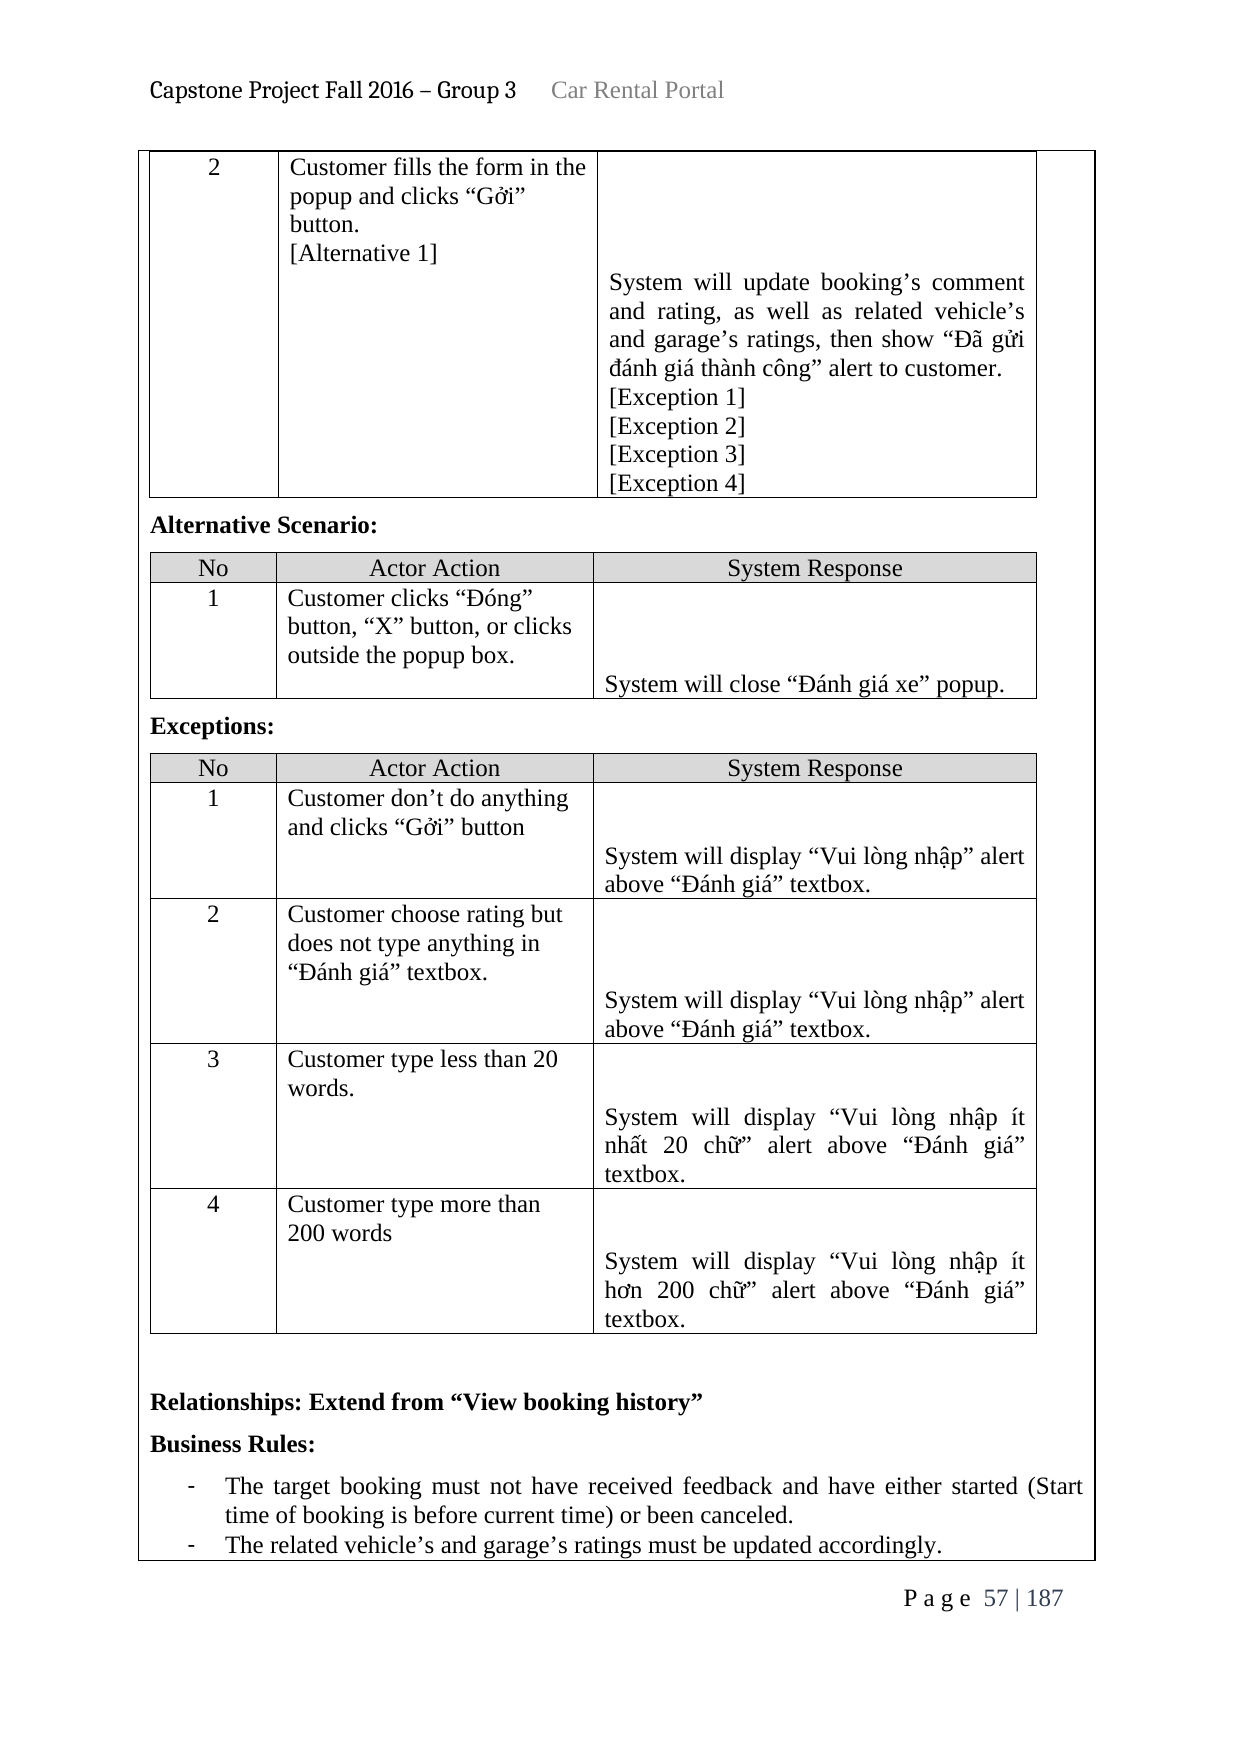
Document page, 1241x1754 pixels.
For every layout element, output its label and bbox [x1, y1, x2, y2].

table_cell [139, 151, 1094, 1560]
